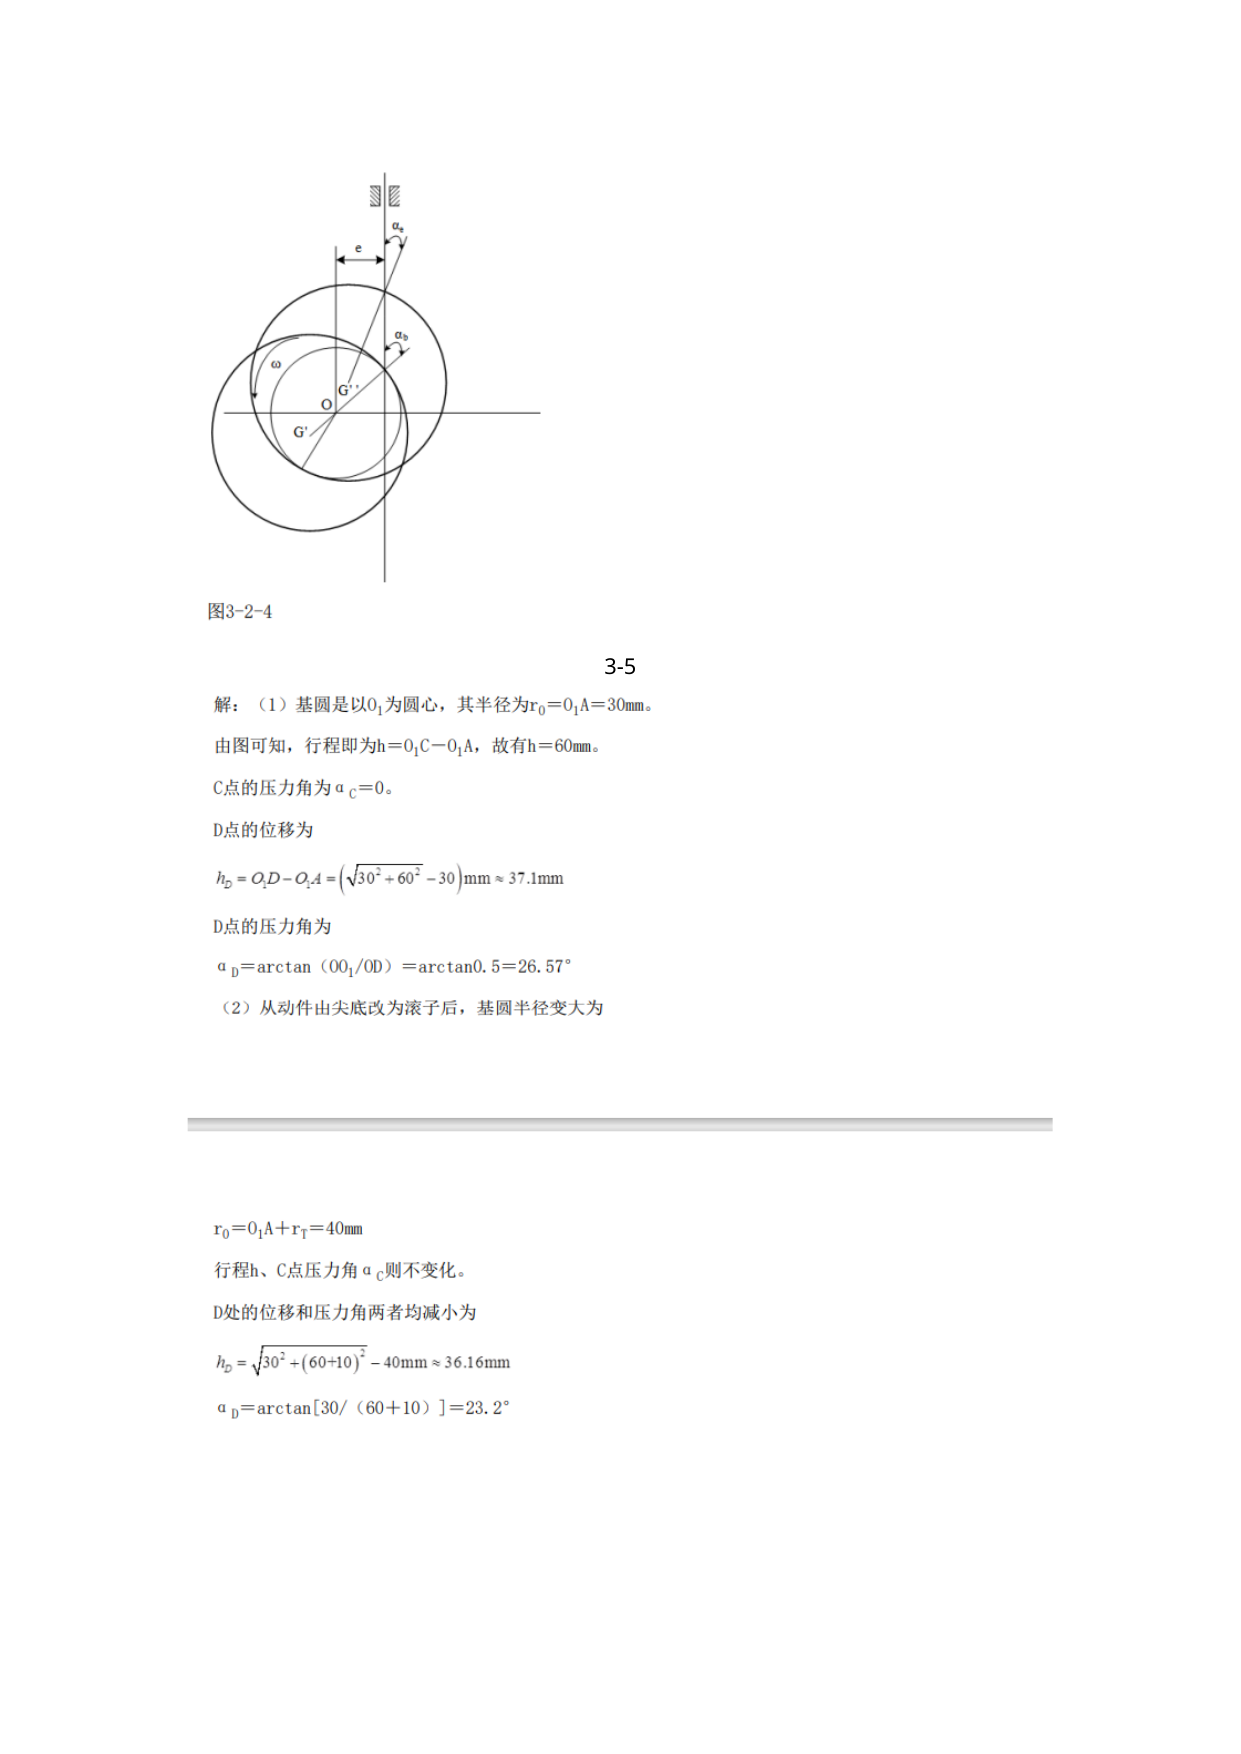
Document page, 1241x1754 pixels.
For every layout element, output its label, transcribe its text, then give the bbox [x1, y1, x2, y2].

text 3-5 [187, 649, 1053, 682]
picture [187, 162, 1053, 632]
picture [187, 682, 1053, 1423]
